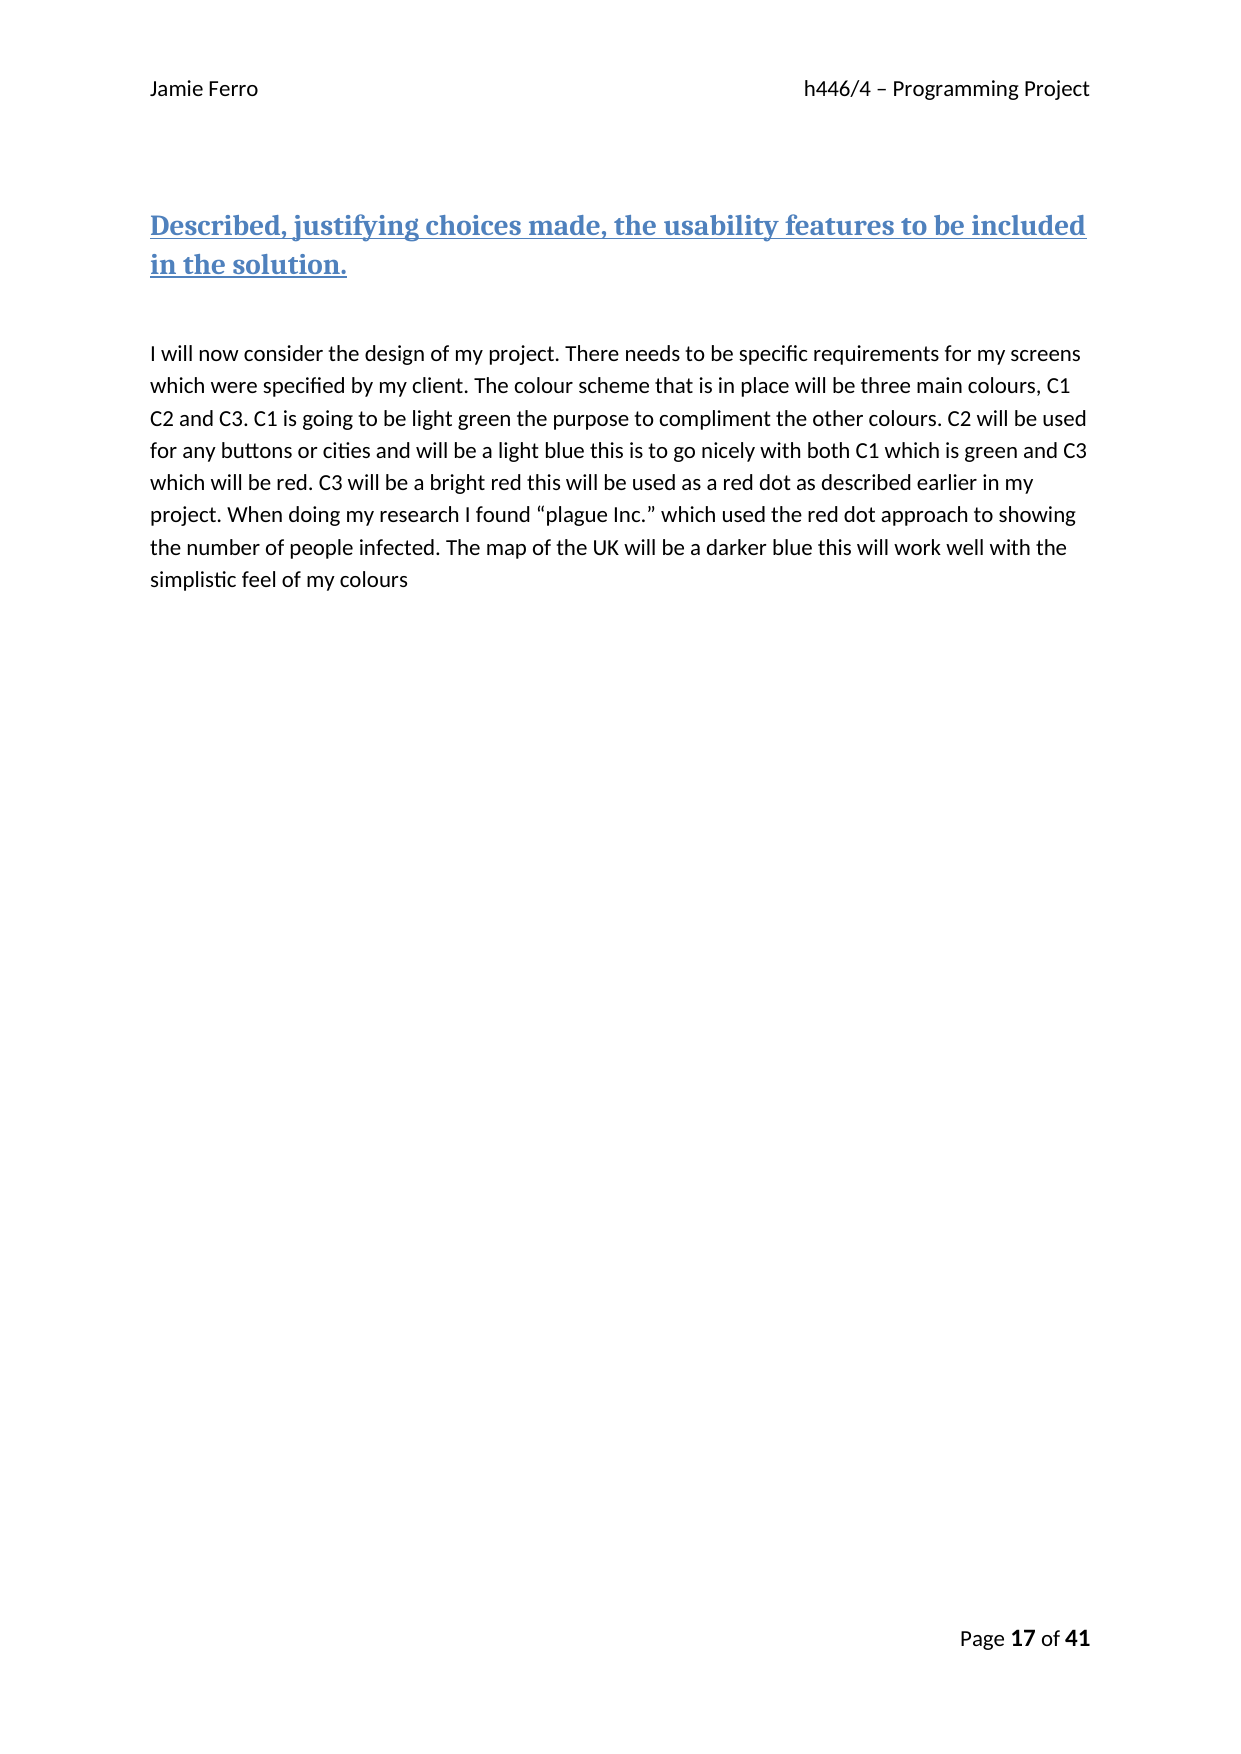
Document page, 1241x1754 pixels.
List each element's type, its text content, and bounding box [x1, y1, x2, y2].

subtitle Described, justifying choices made, the usability features to be included in the solution. [150, 209, 1090, 281]
text I will now consider the design of my project. There needs to be specific requirements for my screens which were specified by my client. The colour scheme that is in place will be three main colours, C1 C2 and C3. C1 is going to be light green the purpose to compliment the other colours. C2 will be used for any buttons or cities and will be a light blue this is to go nicely with both C1 which is green and C3 which will be red. C3 will be a bright red this will be used as a red dot as described earlier in my project. When doing my research I found “plague Inc.” which used the red dot approach to showing the number of people infected. The map of the UK will be a darker blue this will work well with the simplistic feel of my colours [150, 339, 1090, 593]
